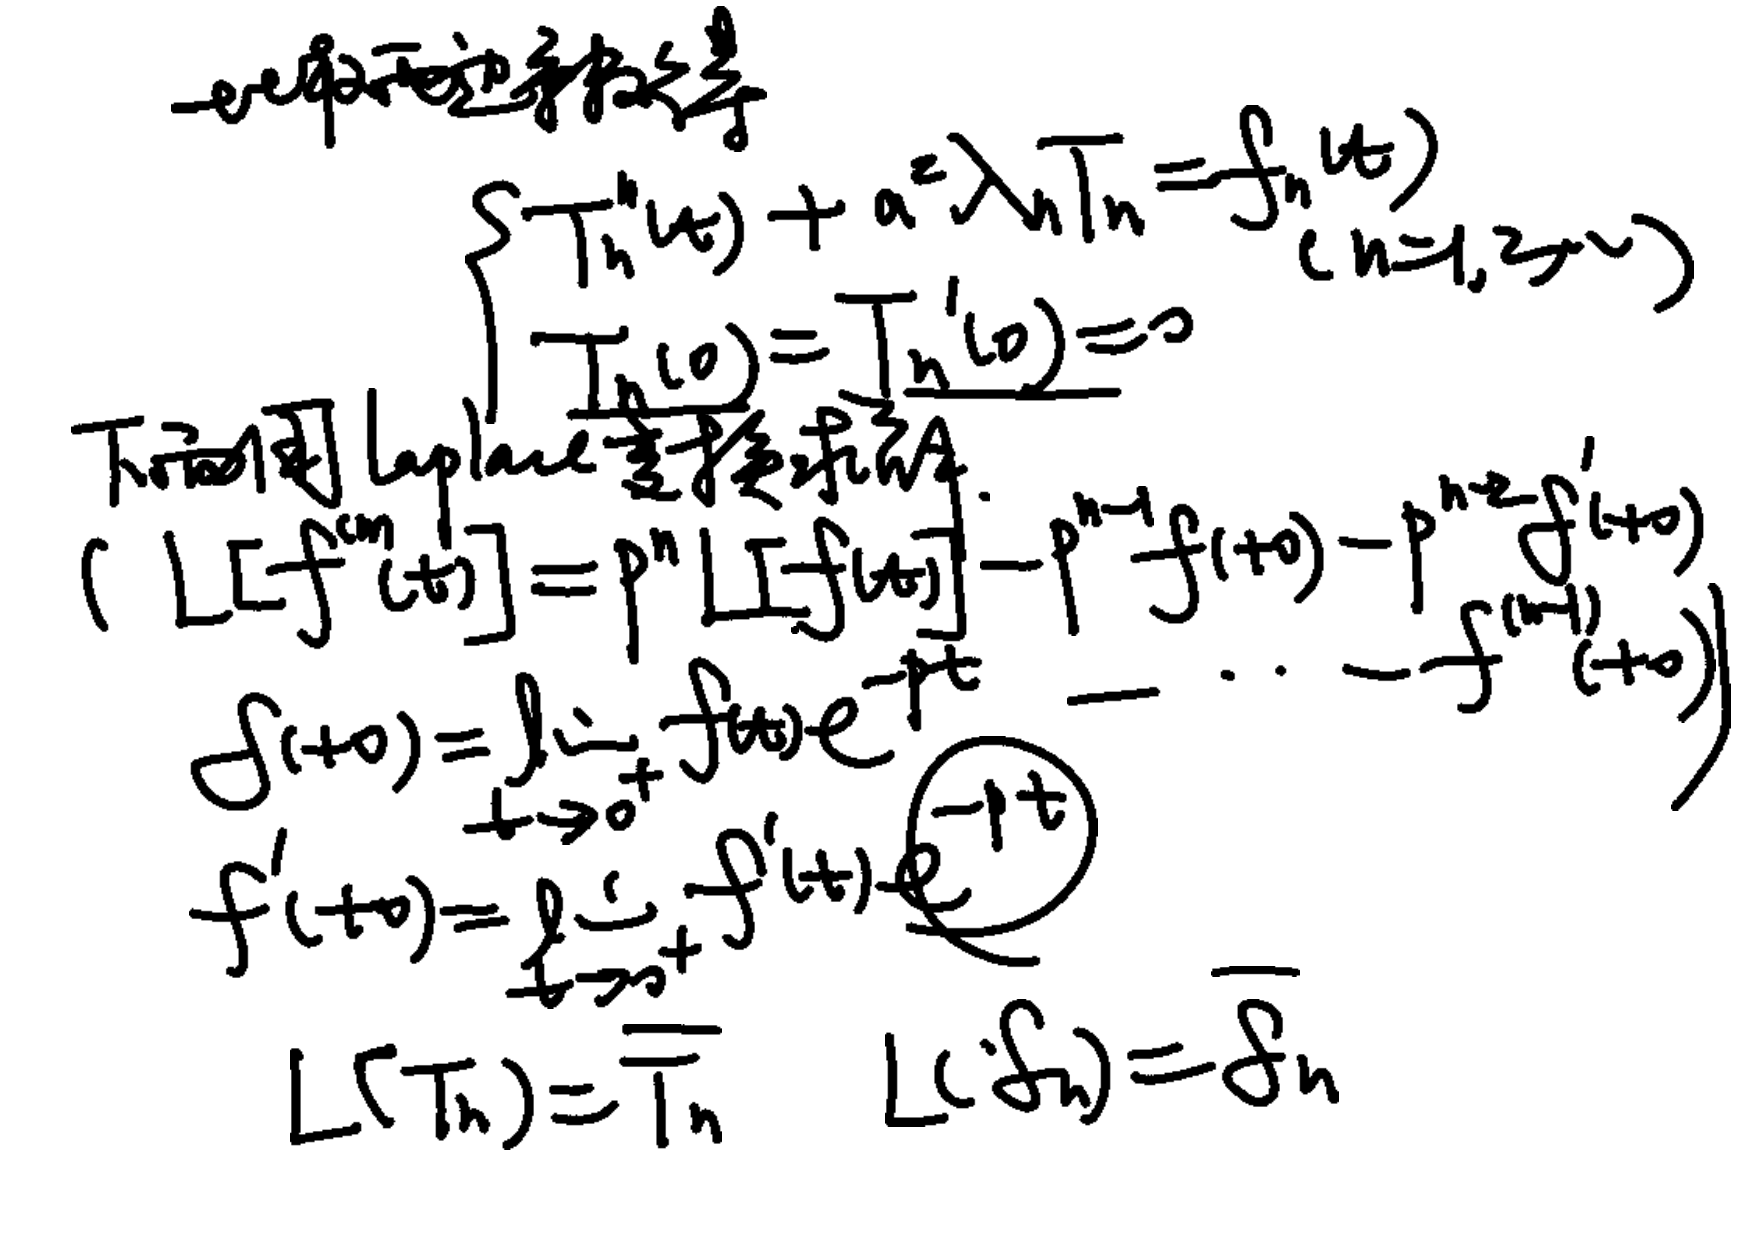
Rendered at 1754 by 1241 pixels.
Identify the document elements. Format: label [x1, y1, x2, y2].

picture [290, 1024, 722, 1150]
picture [71, 6, 1731, 1127]
picture [1211, 966, 1300, 977]
